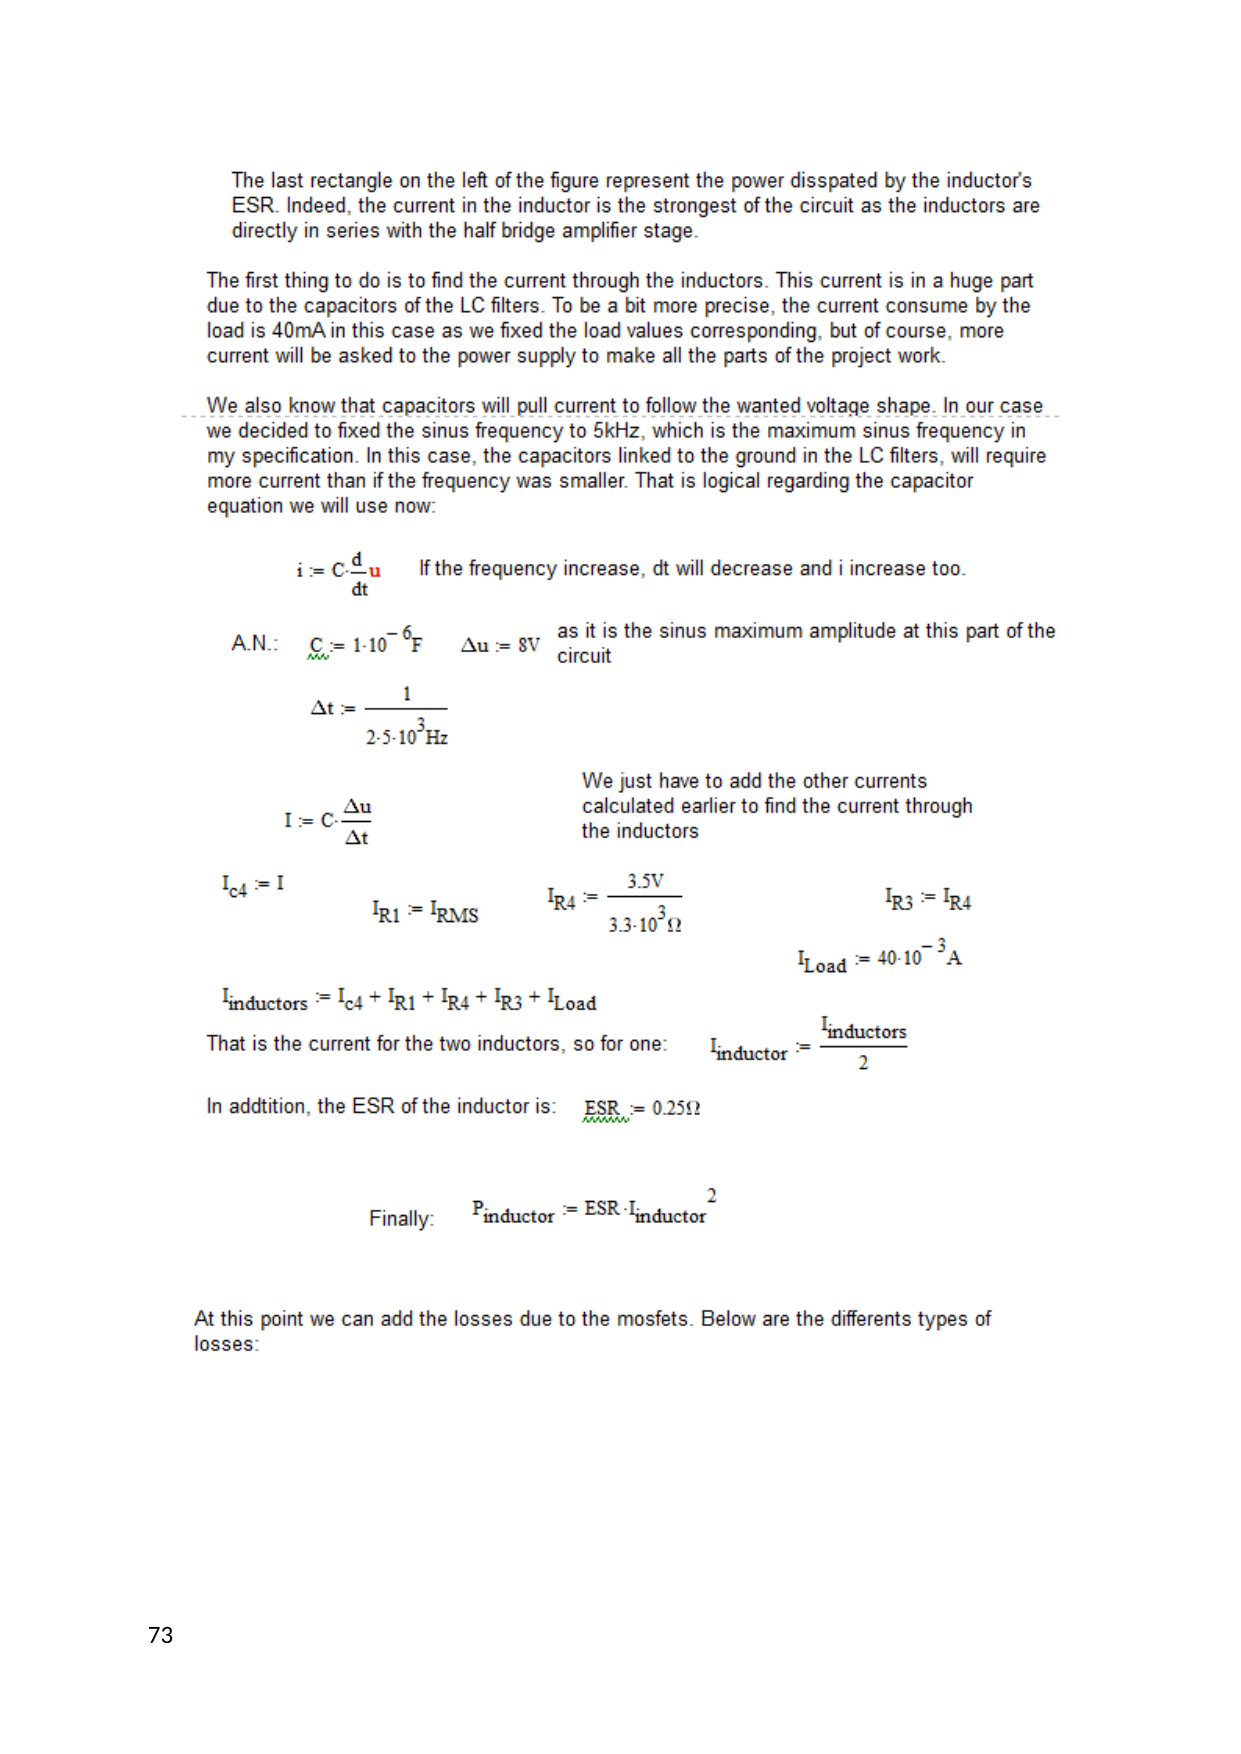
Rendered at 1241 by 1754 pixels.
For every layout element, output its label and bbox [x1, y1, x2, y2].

picture [179, 147, 1061, 1373]
